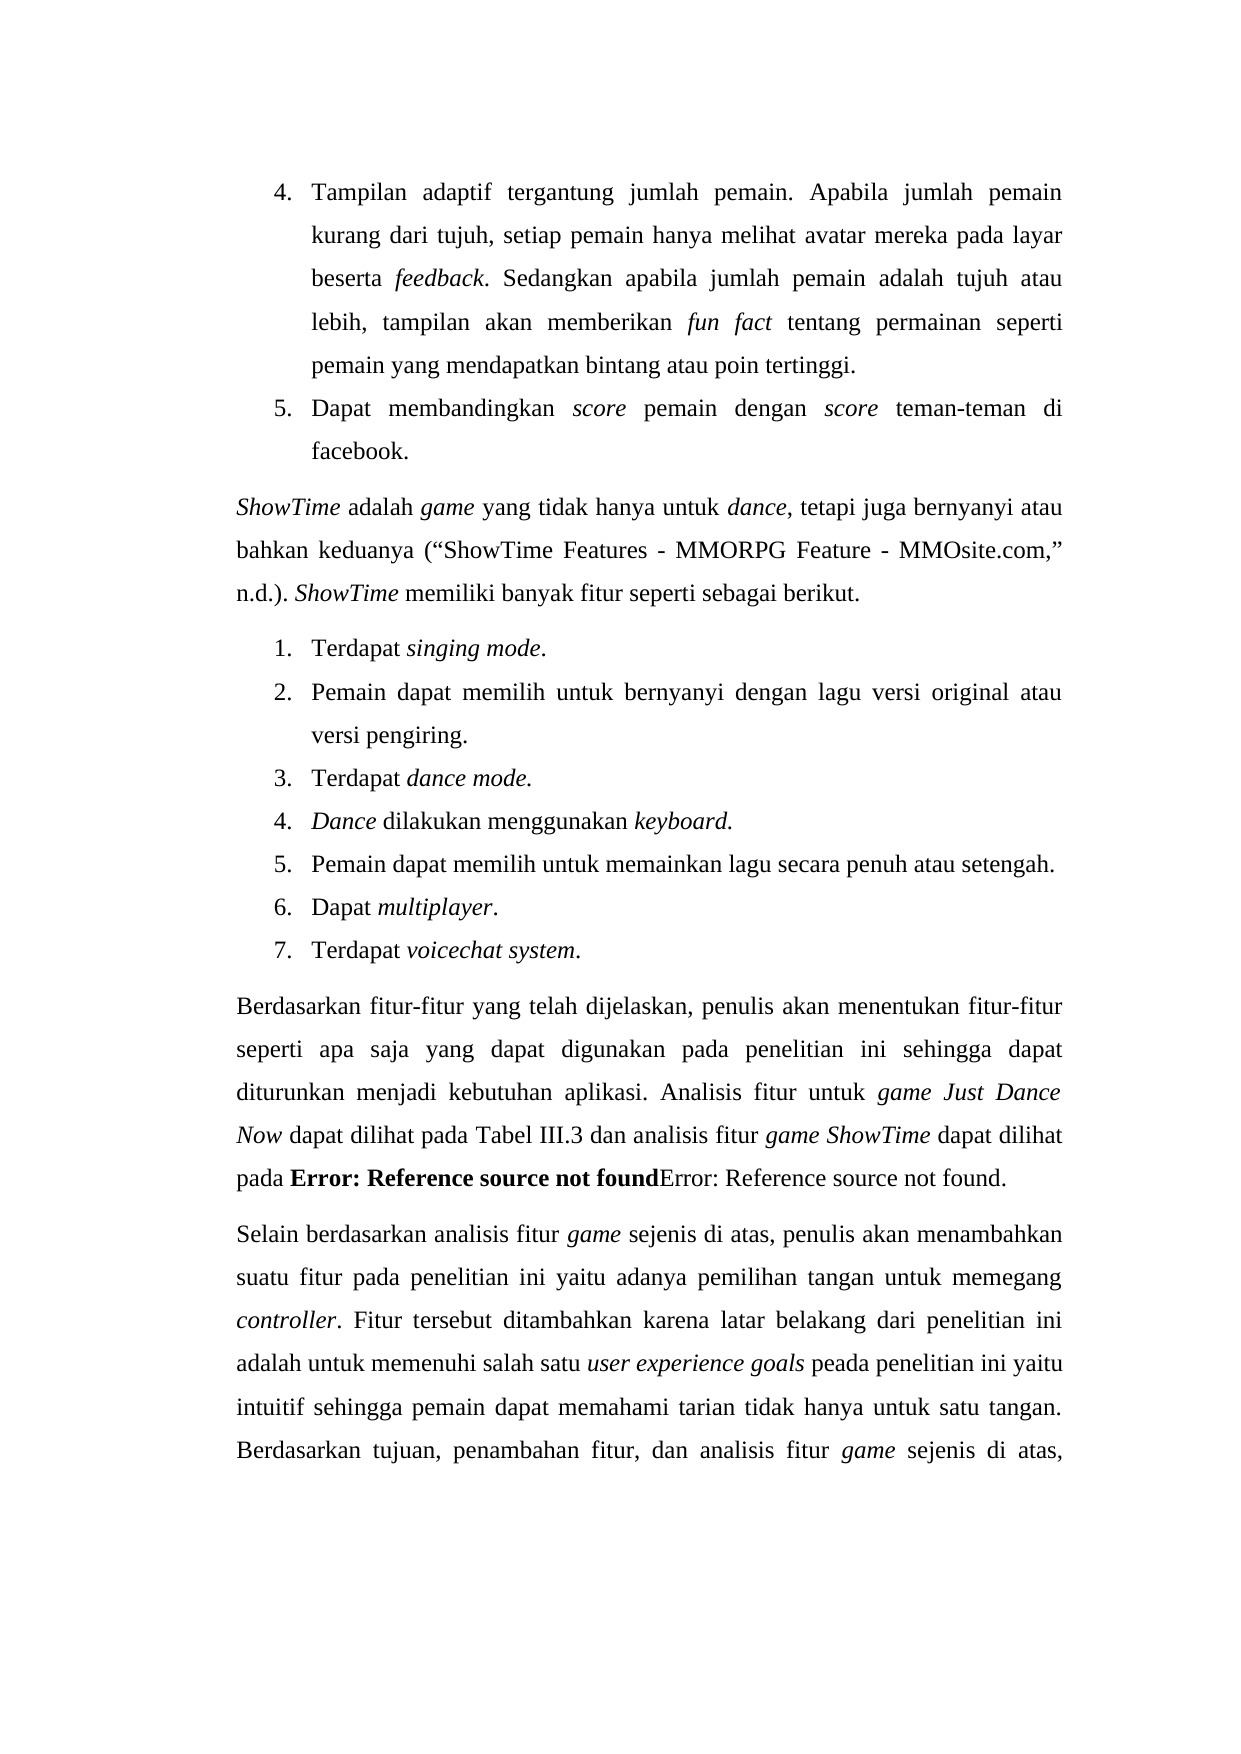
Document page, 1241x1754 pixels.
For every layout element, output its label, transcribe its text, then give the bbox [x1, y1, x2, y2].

text ShowTime adalah game yang tidak hanya untuk dance, tetapi juga bernyanyi atau bahkan keduanya (“ShowTime Features - MMORPG Feature - MMOsite.com,” n.d.). ShowTime memiliki banyak fitur seperti sebagai berikut. [236, 492, 1063, 607]
list Tampilan adaptif tergantung jumlah pemain. Apabila jumlah pemain kurang dari tujuh, setiap pemain hanya melihat avatar mereka pada layar beserta feedback. Sedangkan apabila jumlah pemain adalah tujuh atau lebih, tampilan akan memberikan fun fact tentang permainan seperti pemain yang mendapatkan bintang atau poin tertinggi. [274, 177, 1063, 378]
list Dapat multiplayer. [274, 892, 1063, 921]
list Pemain dapat memilih untuk memainkan lagu secara penuh atau setengah. [274, 849, 1063, 878]
list Pemain dapat memilih untuk bernyanyi dengan lagu versi original atau versi pengiring. [274, 677, 1063, 748]
list Terdapat dance mode. [274, 763, 1063, 792]
list Terdapat singing mode. [274, 633, 1063, 662]
list Terdapat voicechat system. [274, 935, 1063, 964]
list Dapat membandingkan score pemain dengan score teman-teman di facebook. [274, 393, 1063, 465]
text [236, 1219, 1063, 1463]
list Dance dilakukan menggunakan keyboard. [274, 806, 1063, 835]
